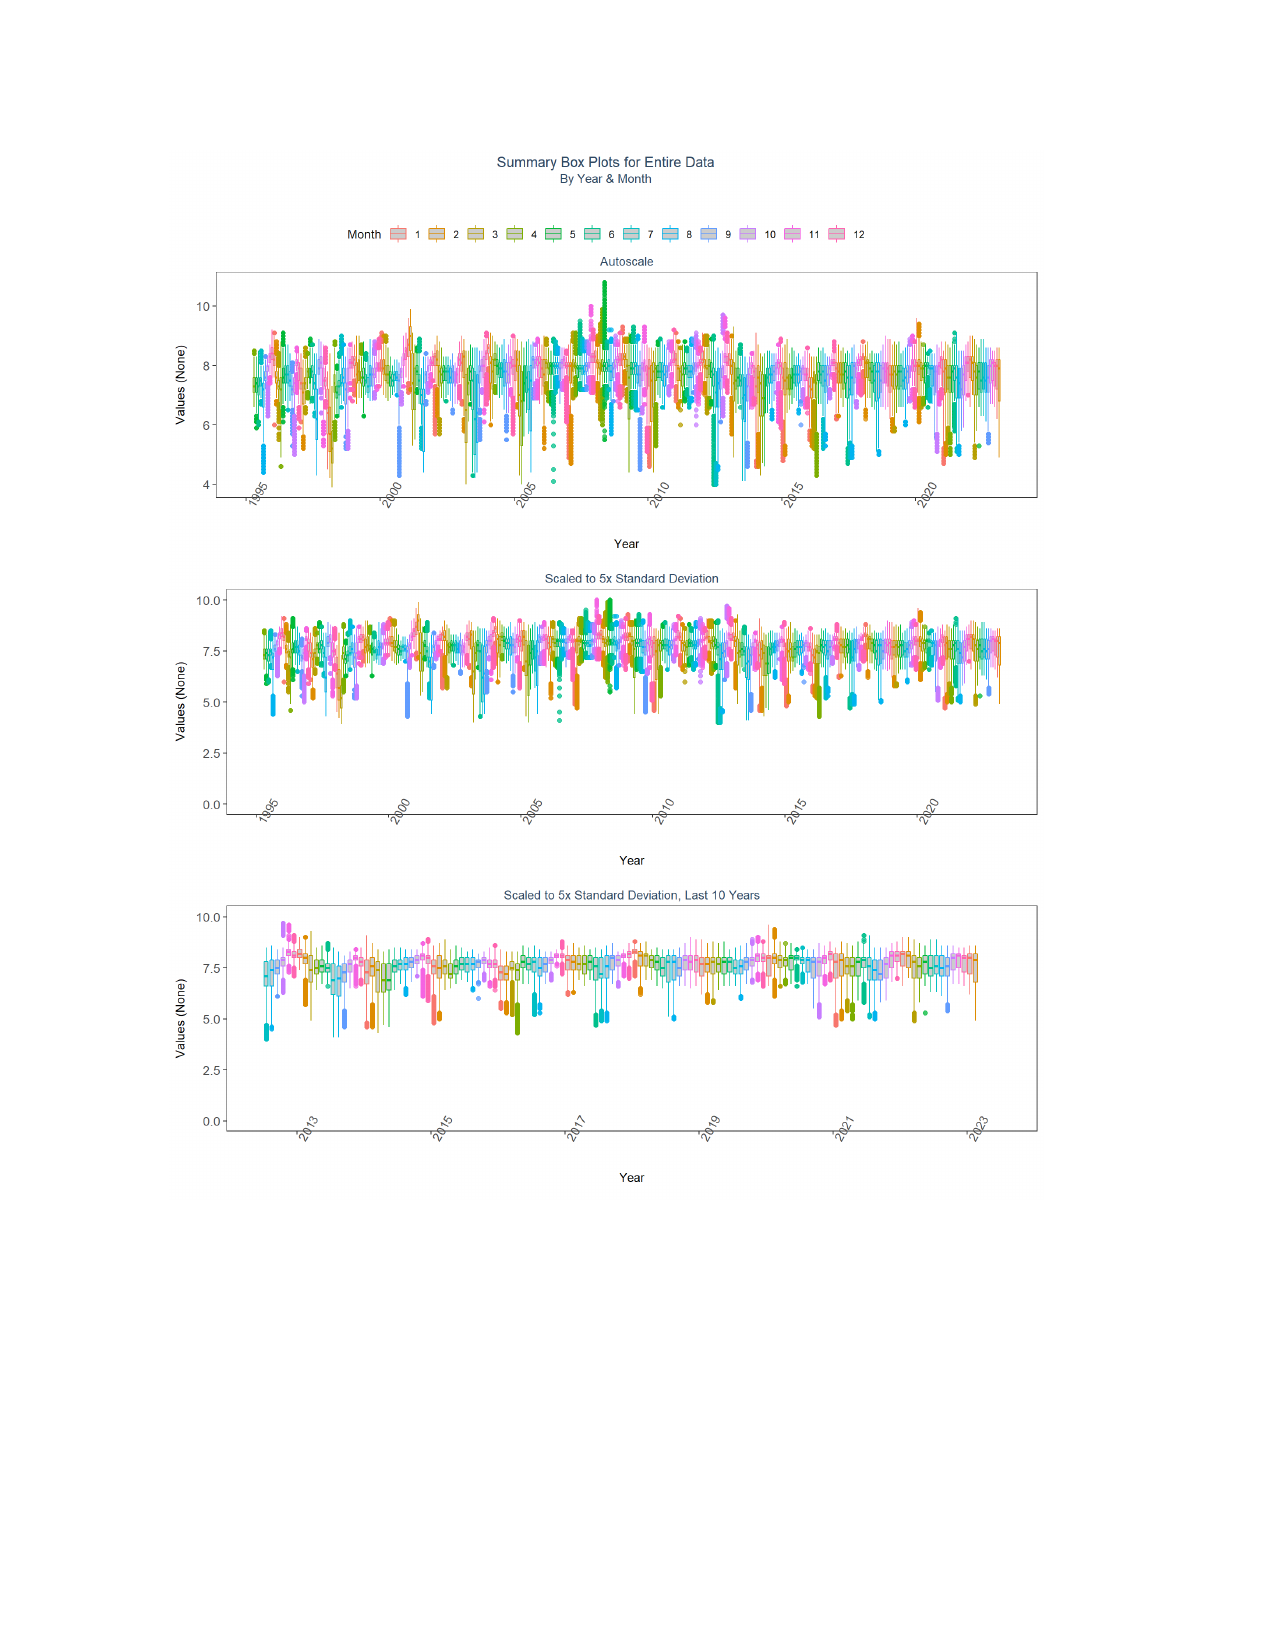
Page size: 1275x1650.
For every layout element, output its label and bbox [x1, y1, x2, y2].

picture [168, 150, 1044, 1200]
